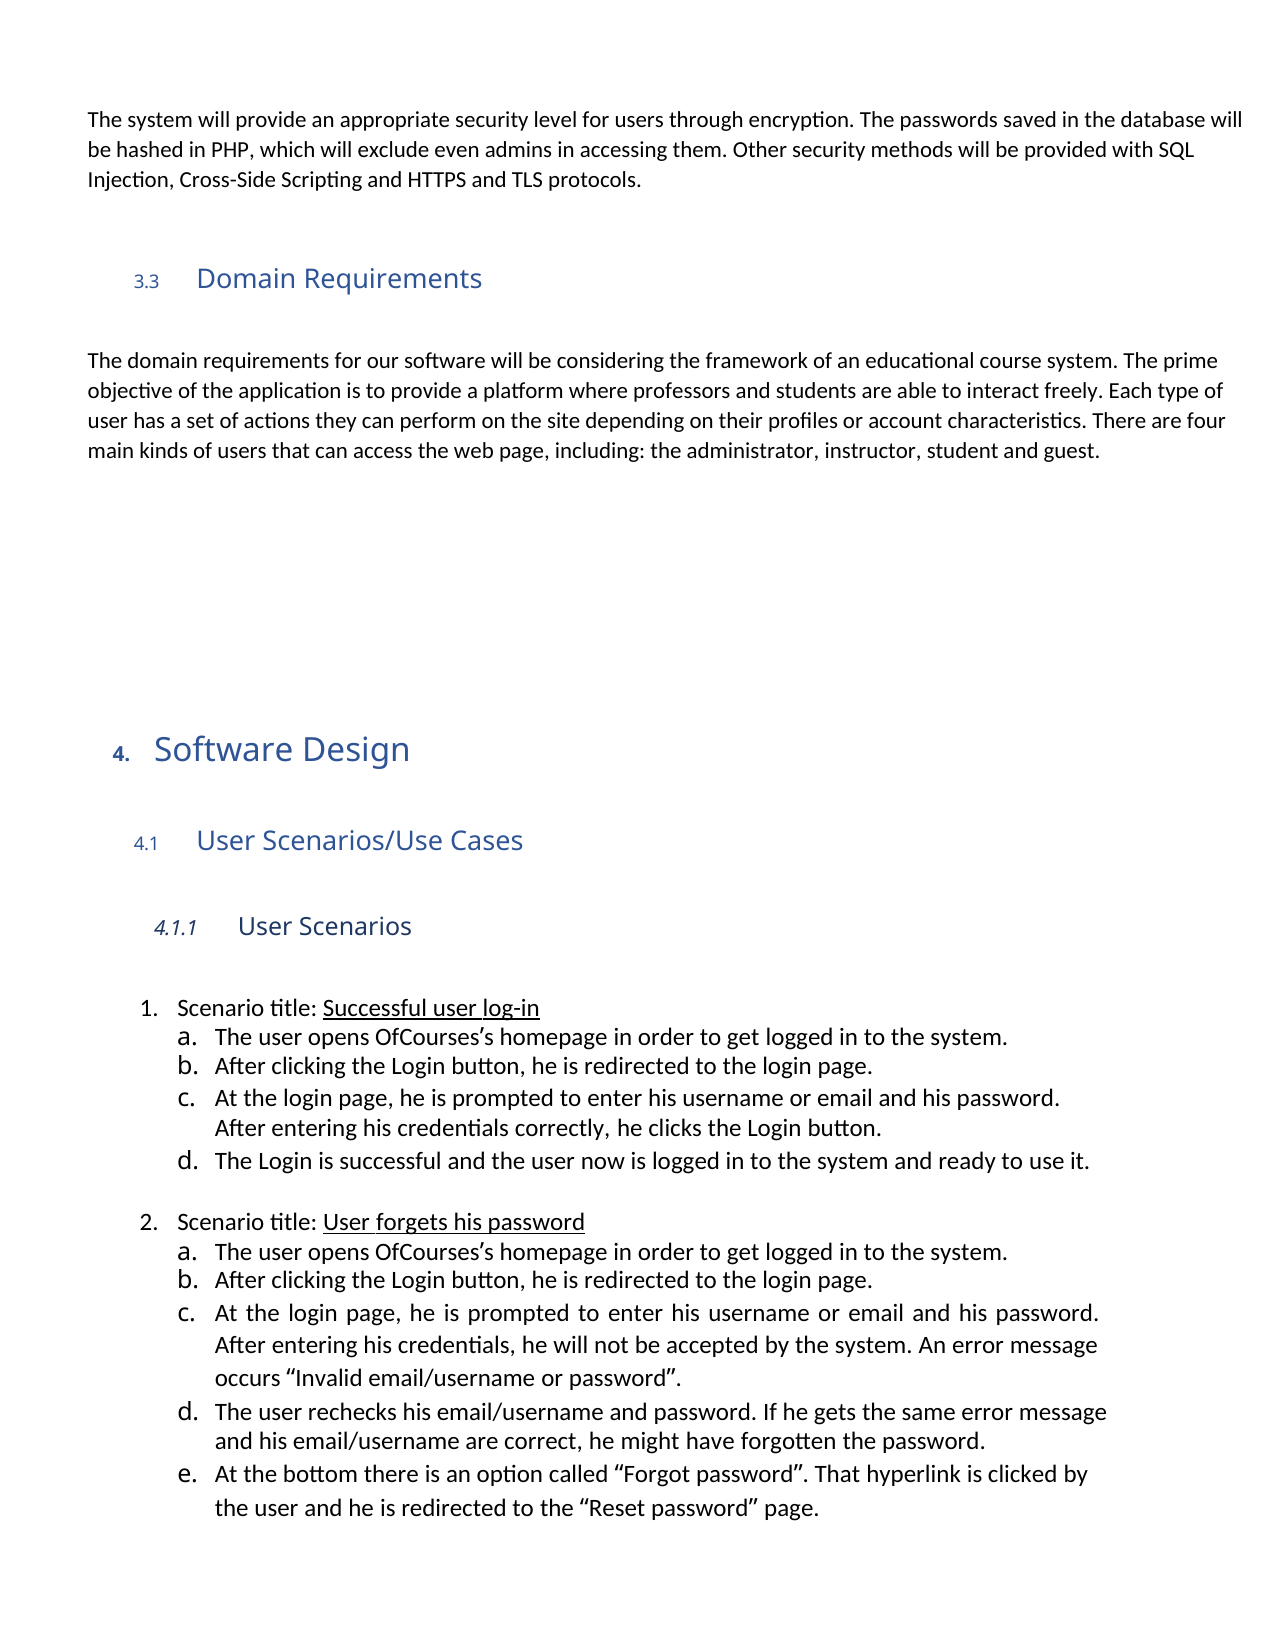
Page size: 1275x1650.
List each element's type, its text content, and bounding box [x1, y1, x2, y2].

subtitle Domain Requirements [133, 259, 1248, 296]
text The system will provide an appropriate security level for users through encryption. The passwords saved in the database will be hashed in PHP, which will exclude even admins in accessing them. Other security methods will be provided with SQL Injection, Cross-Side Scripting and HTTPS and TLS protocols. [87, 105, 1248, 193]
list The user opens OfCourses’s homepage in order to get logged in to the system. [177, 1023, 1248, 1052]
list After clicking the Login button, he is redirected to the login page. [177, 1052, 1248, 1080]
list At the login page, he is prompted to enter his username or email and his password. After entering his credentials correctly, he clicks the Login button. [177, 1081, 1100, 1143]
subtitle User Scenarios [154, 908, 1248, 943]
subtitle User Scenarios/Use Cases [133, 822, 1248, 859]
list The user rechecks his email/username and password. If he gets the same error message and his email/username are correct, he might have forgotten the password. [177, 1394, 1126, 1456]
subtitle Software Design [112, 726, 1248, 771]
list The user opens OfCourses’s homepage in order to get logged in to the system. [177, 1237, 1248, 1266]
list At the bottom there is an option called “Forgot password”. That hyperlink is clicked by the user and he is redirected to the “Reset password” page. [177, 1456, 1118, 1524]
list At the login page, he is prompted to enter his username or email and his password. After entering his credentials, he will not be accepted by the system. An error message occurs “Invalid email/username or password”. [177, 1295, 1100, 1393]
list Scenario title: User forgets his password [139, 1206, 1248, 1237]
text The domain requirements for our software will be considering the framework of an educational course system. The prime objective of the application is to provide a platform where professors and students are able to interact freely. Each type of user has a set of actions they can perform on the site depending on their profiles or account characteristics. There are four main kinds of users that can access the web page, including: the administrator, instructor, student and guest. [87, 346, 1248, 464]
list After clicking the Login button, he is redirected to the login page. [177, 1266, 1248, 1294]
list Scenario title: Successful user log-in [139, 992, 1248, 1023]
list The Login is successful and the user now is logged in to the system and ready to use it. [177, 1143, 1248, 1177]
